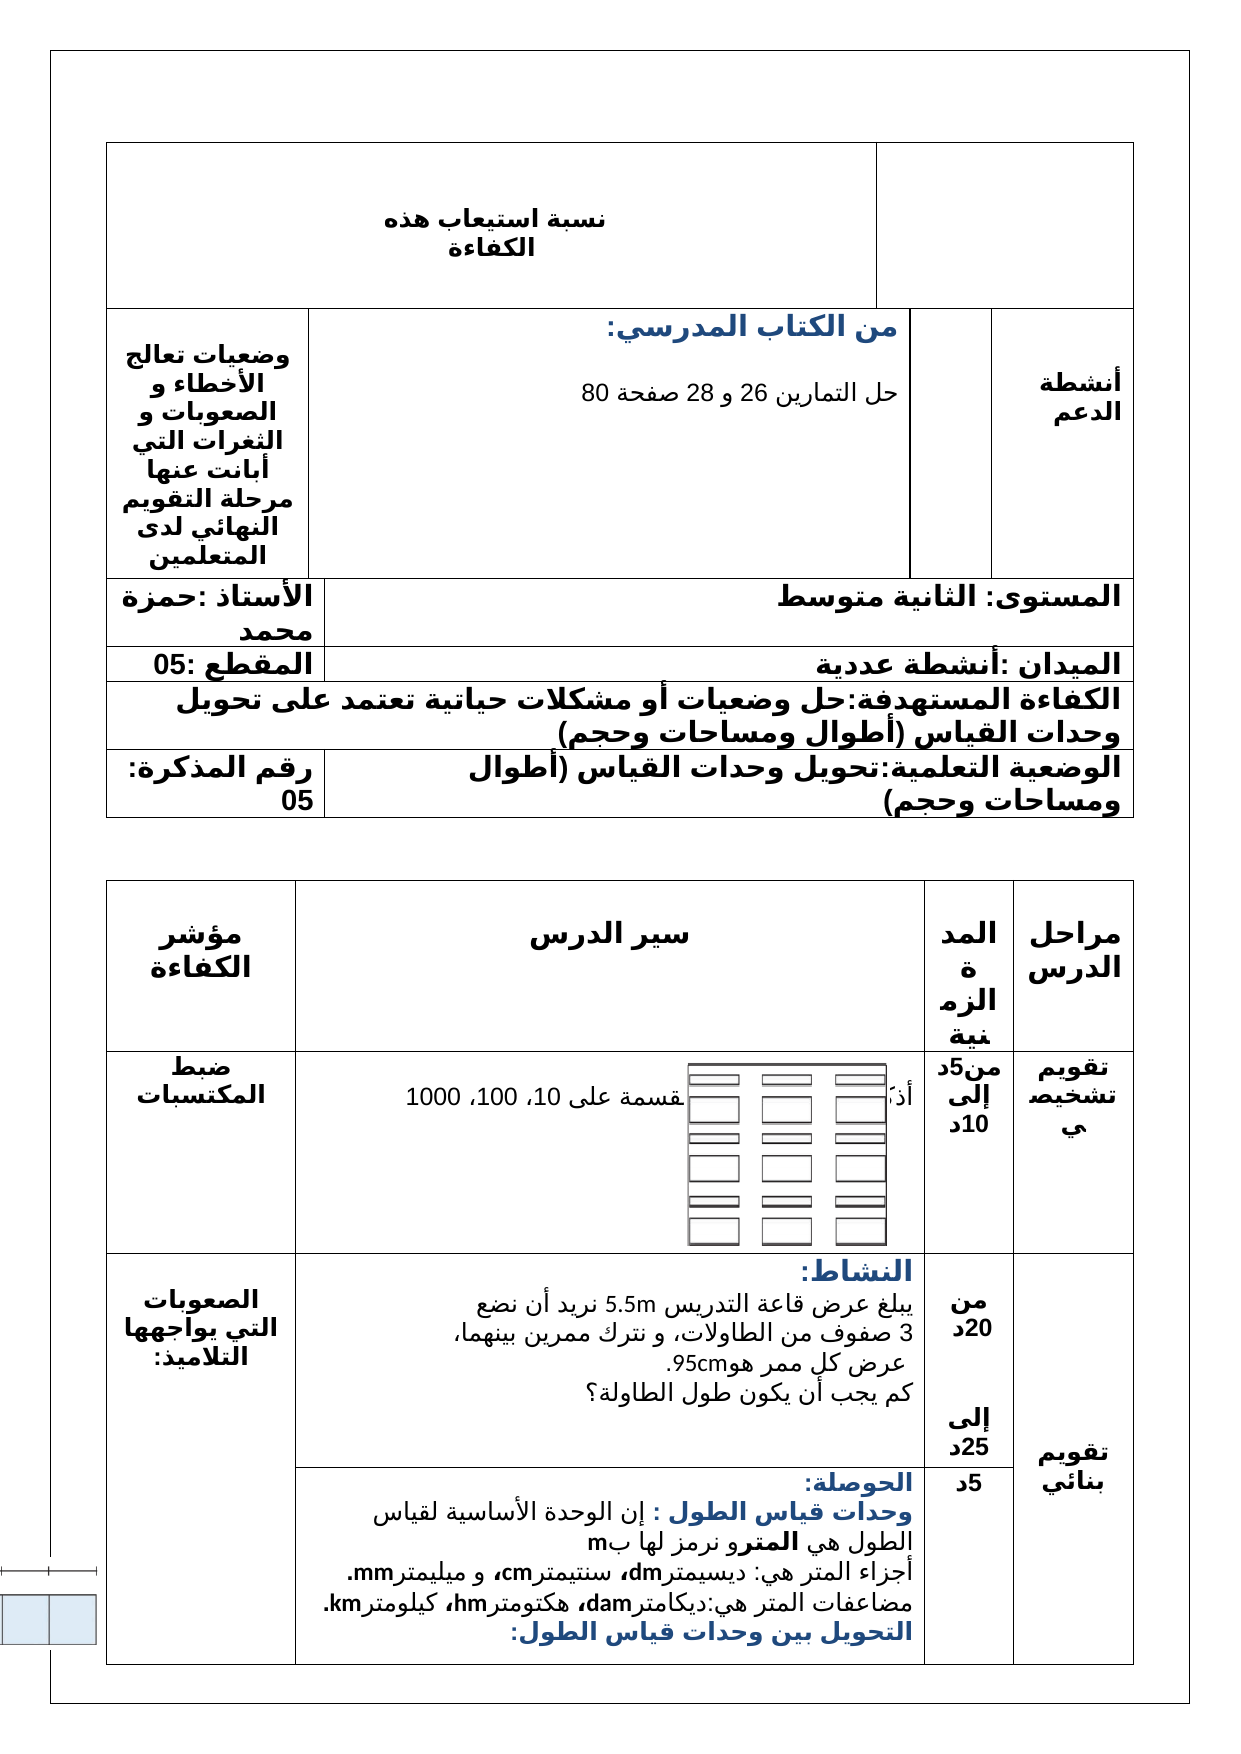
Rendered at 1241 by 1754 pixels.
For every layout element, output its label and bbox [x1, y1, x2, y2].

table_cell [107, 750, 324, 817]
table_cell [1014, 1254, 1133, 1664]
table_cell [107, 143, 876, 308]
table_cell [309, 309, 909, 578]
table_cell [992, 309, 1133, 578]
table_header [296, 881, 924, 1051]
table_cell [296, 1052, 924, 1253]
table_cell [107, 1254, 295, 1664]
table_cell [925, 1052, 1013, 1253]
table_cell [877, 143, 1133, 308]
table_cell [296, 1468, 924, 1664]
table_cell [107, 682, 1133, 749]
picture [683, 1058, 890, 1246]
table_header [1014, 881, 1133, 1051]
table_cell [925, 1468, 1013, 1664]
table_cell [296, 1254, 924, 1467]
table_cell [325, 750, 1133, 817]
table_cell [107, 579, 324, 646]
picture [0, 1557, 103, 1650]
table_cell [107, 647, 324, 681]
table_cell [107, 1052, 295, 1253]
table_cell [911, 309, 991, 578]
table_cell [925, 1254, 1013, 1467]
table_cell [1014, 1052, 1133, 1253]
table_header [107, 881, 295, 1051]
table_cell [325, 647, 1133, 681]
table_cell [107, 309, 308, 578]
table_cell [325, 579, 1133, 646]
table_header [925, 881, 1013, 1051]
